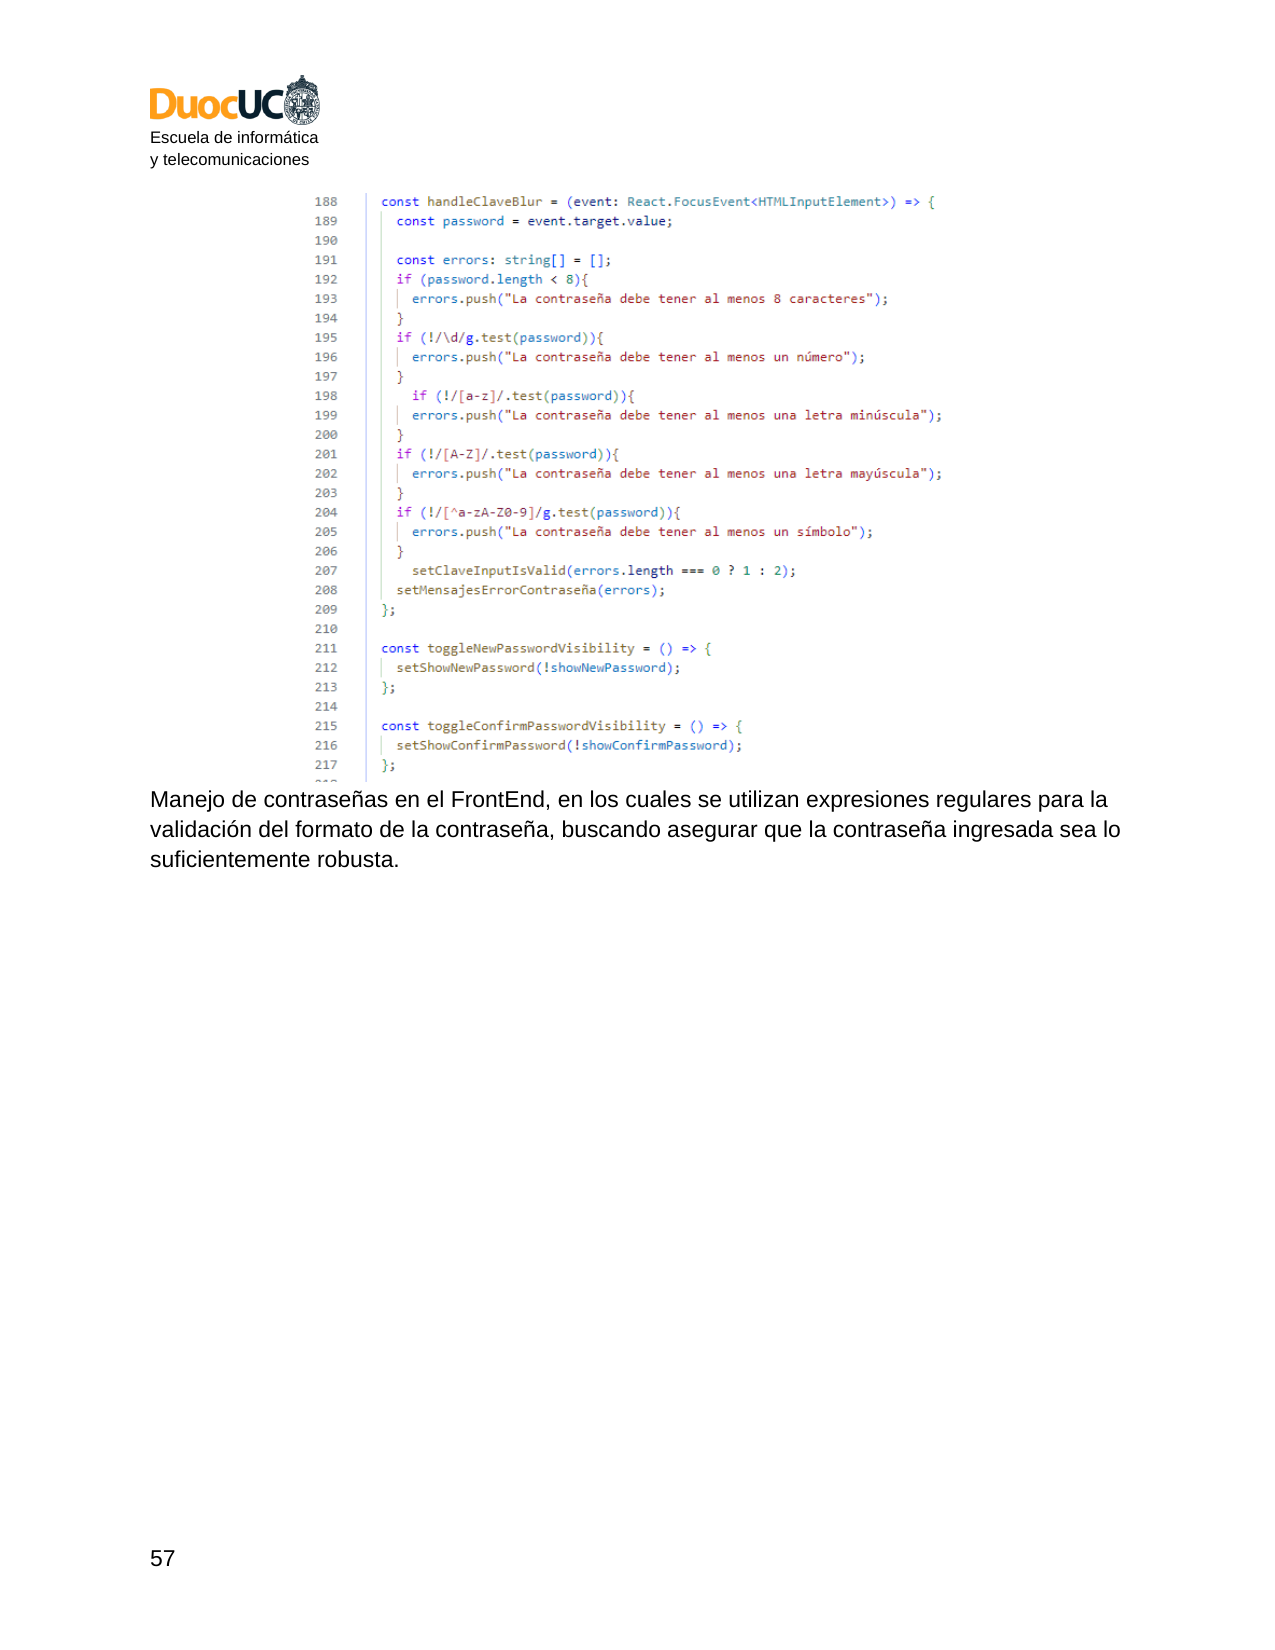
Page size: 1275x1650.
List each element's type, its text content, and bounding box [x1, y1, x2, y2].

picture [150, 75, 320, 125]
picture [301, 193, 974, 782]
text Manejo de contraseñas en el FrontEnd, en los cuales se utilizan expresiones regulares para la validación del formato de la contraseña, buscando asegurar que la contraseña ingresada sea lo suficientemente robusta. [150, 786, 1125, 873]
